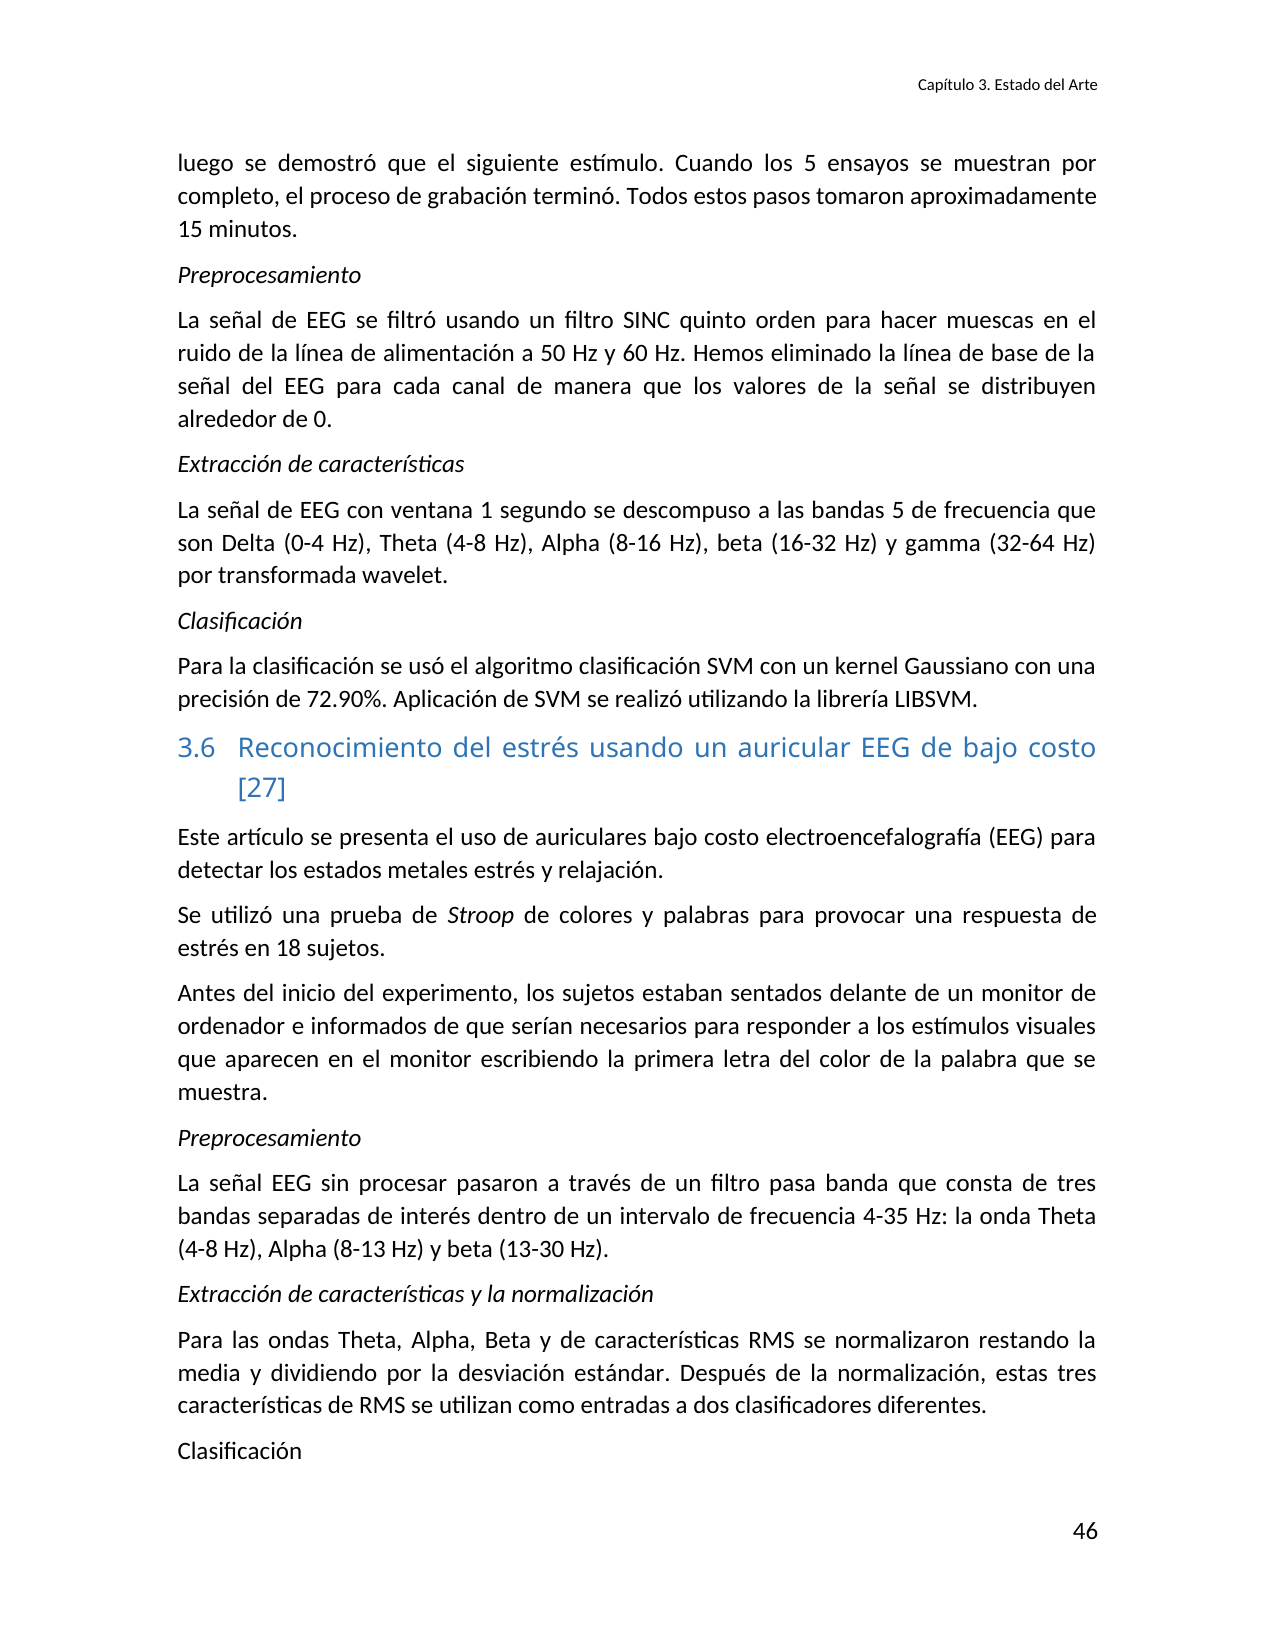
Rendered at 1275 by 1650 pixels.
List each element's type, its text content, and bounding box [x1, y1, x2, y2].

text Para la clasificación se usó el algoritmo clasificación SVM con un kernel Gaussiano con una precisión de 72.90%. Aplicación de SVM se realizó utilizando la librería LIBSVM. [177, 651, 1098, 714]
text Clasificación [177, 605, 1098, 636]
text Preprocesamiento [177, 1122, 1098, 1152]
text Extracción de características y la normalización [177, 1278, 1098, 1309]
text Antes del inicio del experimento, los sujetos estaban sentados delante de un monitor de ordenador e informados de que serían necesarios para responder a los estímulos visuales que aparecen en el monitor escribiendo la primera letra del color de la palabra que se muestra. [177, 978, 1098, 1107]
text La señal de EEG se filtró usando un filtro SINC quinto orden para hacer muescas en el ruido de la línea de alimentación a 50 Hz y 60 Hz. Hemos eliminado la línea de base de la señal del EEG para cada canal de manera que los valores de la señal se distribuyen alrededor de 0. [177, 304, 1098, 433]
text Clasificación [177, 1435, 1098, 1466]
text La señal EEG sin procesar pasaron a través de un filtro pasa banda que consta de tres bandas separadas de interés dentro de un intervalo de frecuencia 4-35 Hz: la onda Theta (4-8 Hz), Alpha (8-13 Hz) y beta (13-30 Hz). [177, 1167, 1098, 1263]
subtitle Reconocimiento del estrés usando un auricular EEG de bajo costo [27] [177, 729, 1098, 806]
text Preprocesamiento [177, 259, 1098, 289]
text La señal de EEG con ventana 1 segundo se descompuso a las bandas 5 de frecuencia que son Delta (0-4 Hz), Theta (4-8 Hz), Alpha (8-16 Hz), beta (16-32 Hz) y gamma (32-64 Hz) por transformada wavelet. [177, 494, 1098, 590]
text Extracción de características [177, 448, 1098, 479]
text Este artículo se presenta el uso de auriculares bajo costo electroencefalografía (EEG) para detectar los estados metales estrés ​​y relajación. [177, 821, 1098, 884]
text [177, 211, 1098, 244]
text Para las ondas Theta, Alpha, Beta y de características RMS se normalizaron restando la media y dividiendo por la desviación estándar. Después de la normalización, estas tres características de RMS se utilizan como entradas a dos clasificadores diferentes. [177, 1324, 1098, 1420]
text Se utilizó una prueba de Stroop de colores y palabras para provocar una respuesta de estrés en 18 sujetos. [177, 899, 1098, 963]
